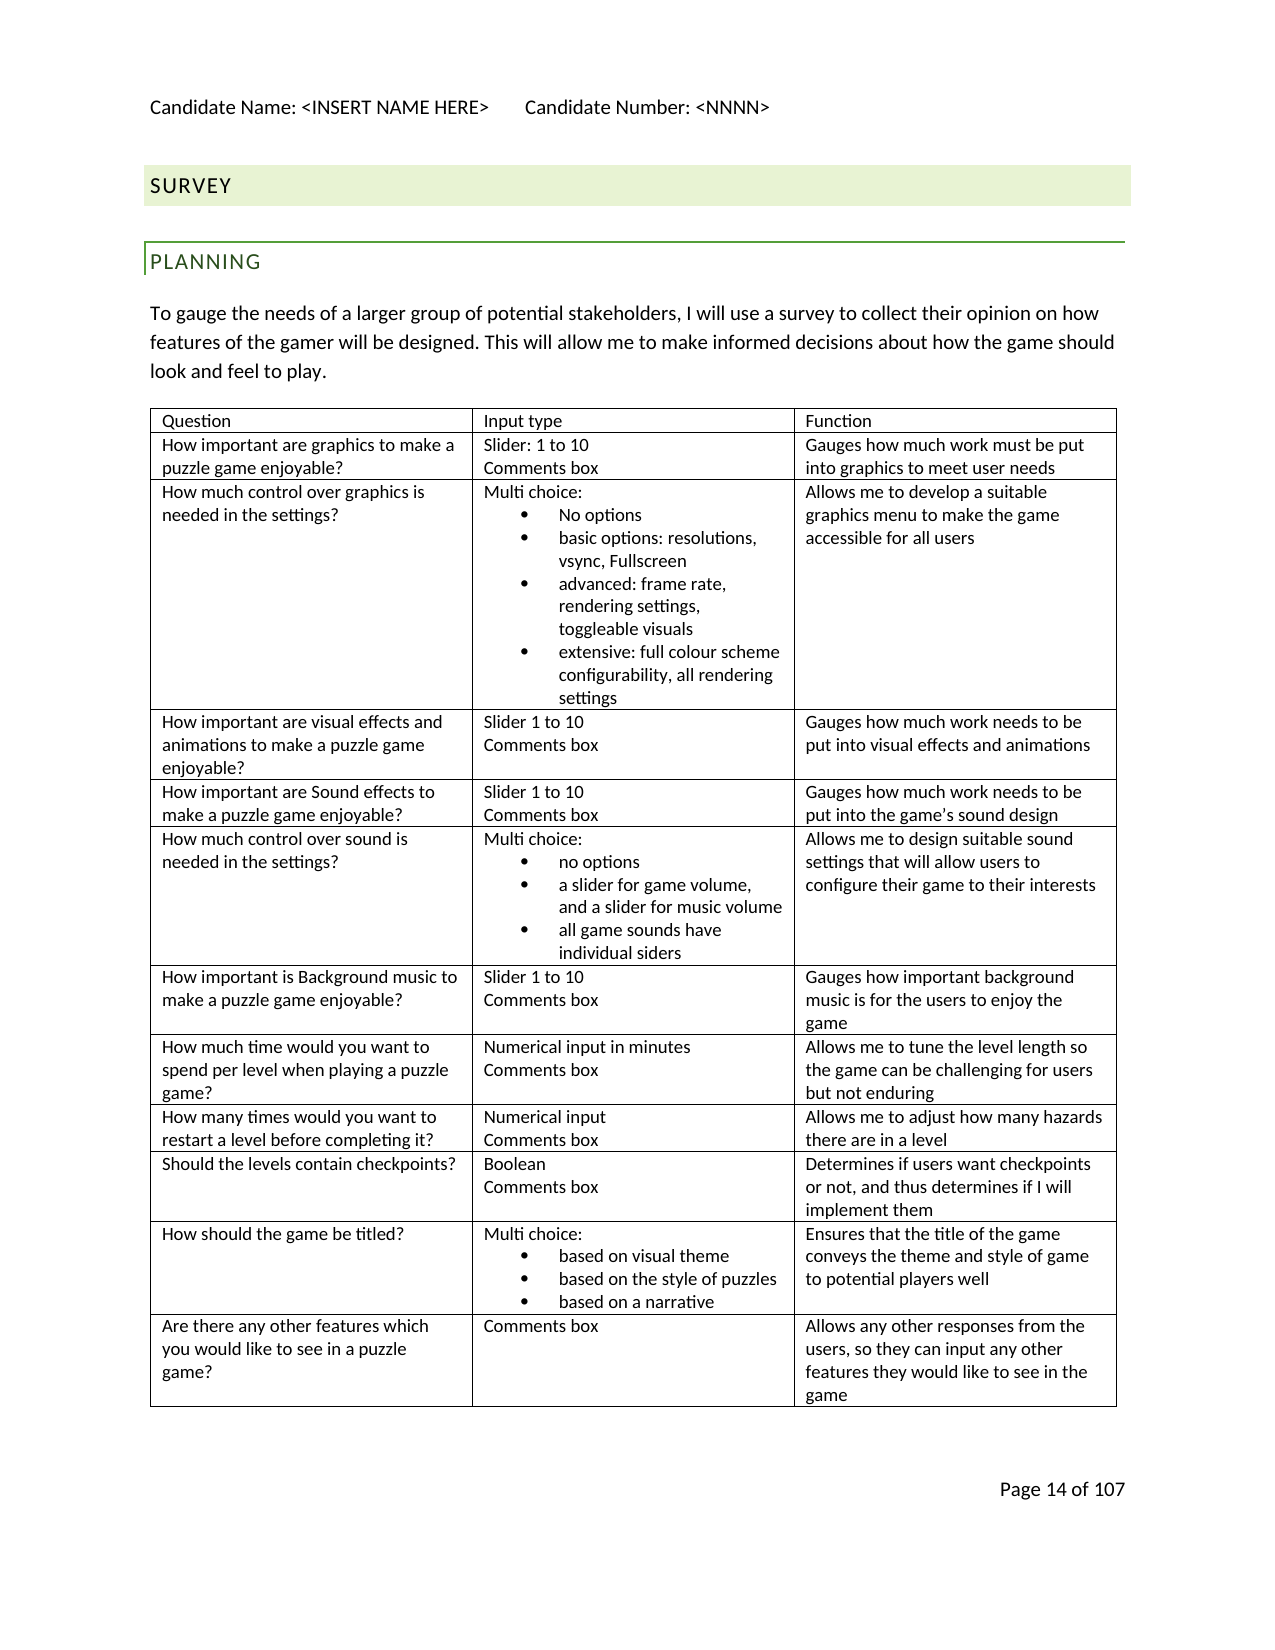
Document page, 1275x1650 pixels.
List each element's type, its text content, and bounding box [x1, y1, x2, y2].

table_cell Numerical input in minutes Comments box [473, 1035, 794, 1104]
table_cell Slider 1 to 10 Comments box [473, 966, 794, 1034]
table_cell Gauges how much work needs to be put into visual effects and animations [795, 710, 1116, 779]
table_cell How should the game be titled? [151, 1222, 472, 1313]
table_cell How much control over sound is needed in the settings? [151, 827, 472, 964]
table_cell Are there any other features which you would like to see in a puzzle game? [151, 1315, 472, 1406]
table_cell Multi choice: based on visual theme based on the style of puzzles based on a narrative [473, 1222, 794, 1313]
subtitle Survey [150, 171, 1125, 199]
table_cell How important are graphics to make a puzzle game enjoyable? [151, 433, 472, 479]
table_cell Slider 1 to 10 Comments box [473, 780, 794, 826]
table_cell Multi choice: no options a slider for game volume, and a slider for music volume all game sounds have individual siders [473, 827, 794, 964]
table_cell How many times would you want to restart a level before completing it? [151, 1105, 472, 1151]
table_cell Boolean Comments box [473, 1152, 794, 1221]
table_cell Comments box [473, 1315, 794, 1406]
table_header Question [151, 409, 472, 432]
table_cell Gauges how much work needs to be put into the game’s sound design [795, 780, 1116, 826]
table_cell Allows any other responses from the users, so they can input any other features they would like to see in the game [795, 1315, 1116, 1406]
table_cell How important is Background music to make a puzzle game enjoyable? [151, 966, 472, 1034]
table_header Input type [473, 409, 794, 432]
table_cell How important are visual effects and animations to make a puzzle game enjoyable? [151, 710, 472, 779]
table_cell Should the levels contain checkpoints? [151, 1152, 472, 1221]
table_cell How much time would you want to spend per level when playing a puzzle game? [151, 1035, 472, 1104]
subtitle Planning [146, 243, 1125, 275]
table_cell Gauges how important background music is for the users to enjoy the game [795, 966, 1116, 1034]
table_cell Multi choice: No options basic options: resolutions, vsync, Fullscreen advanced: frame rate, rendering settings, toggleable visuals extensive: full colour scheme configurability, all rendering settings [473, 480, 794, 709]
table_header Function [795, 409, 1116, 432]
table_cell Allows me to design suitable sound settings that will allow users to configure their game to their interests [795, 827, 1116, 964]
table_cell Determines if users want checkpoints or not, and thus determines if I will implement them [795, 1152, 1116, 1221]
table_cell Allows me to adjust how many hazards there are in a level [795, 1105, 1116, 1151]
table_cell Ensures that the title of the game conveys the theme and style of game to potential players well [795, 1222, 1116, 1313]
table_cell Allows me to tune the level length so the game can be challenging for users but not enduring [795, 1035, 1116, 1104]
table_cell Numerical input Comments box [473, 1105, 794, 1151]
table_cell Allows me to develop a suitable graphics menu to make the game accessible for all users [795, 480, 1116, 709]
table_cell Slider: 1 to 10 Comments box [473, 433, 794, 479]
table_cell How important are Sound effects to make a puzzle game enjoyable? [151, 780, 472, 826]
table_cell How much control over graphics is needed in the settings? [151, 480, 472, 709]
table_cell Slider 1 to 10 Comments box [473, 710, 794, 779]
text To gauge the needs of a larger group of potential stakeholders, I will use a survey to collect their opinion on how features of the gamer will be designed. This will allow me to make informed decisions about how the game should look and feel to play. [150, 300, 1125, 384]
table_cell Gauges how much work must be put into graphics to meet user needs [795, 433, 1116, 479]
